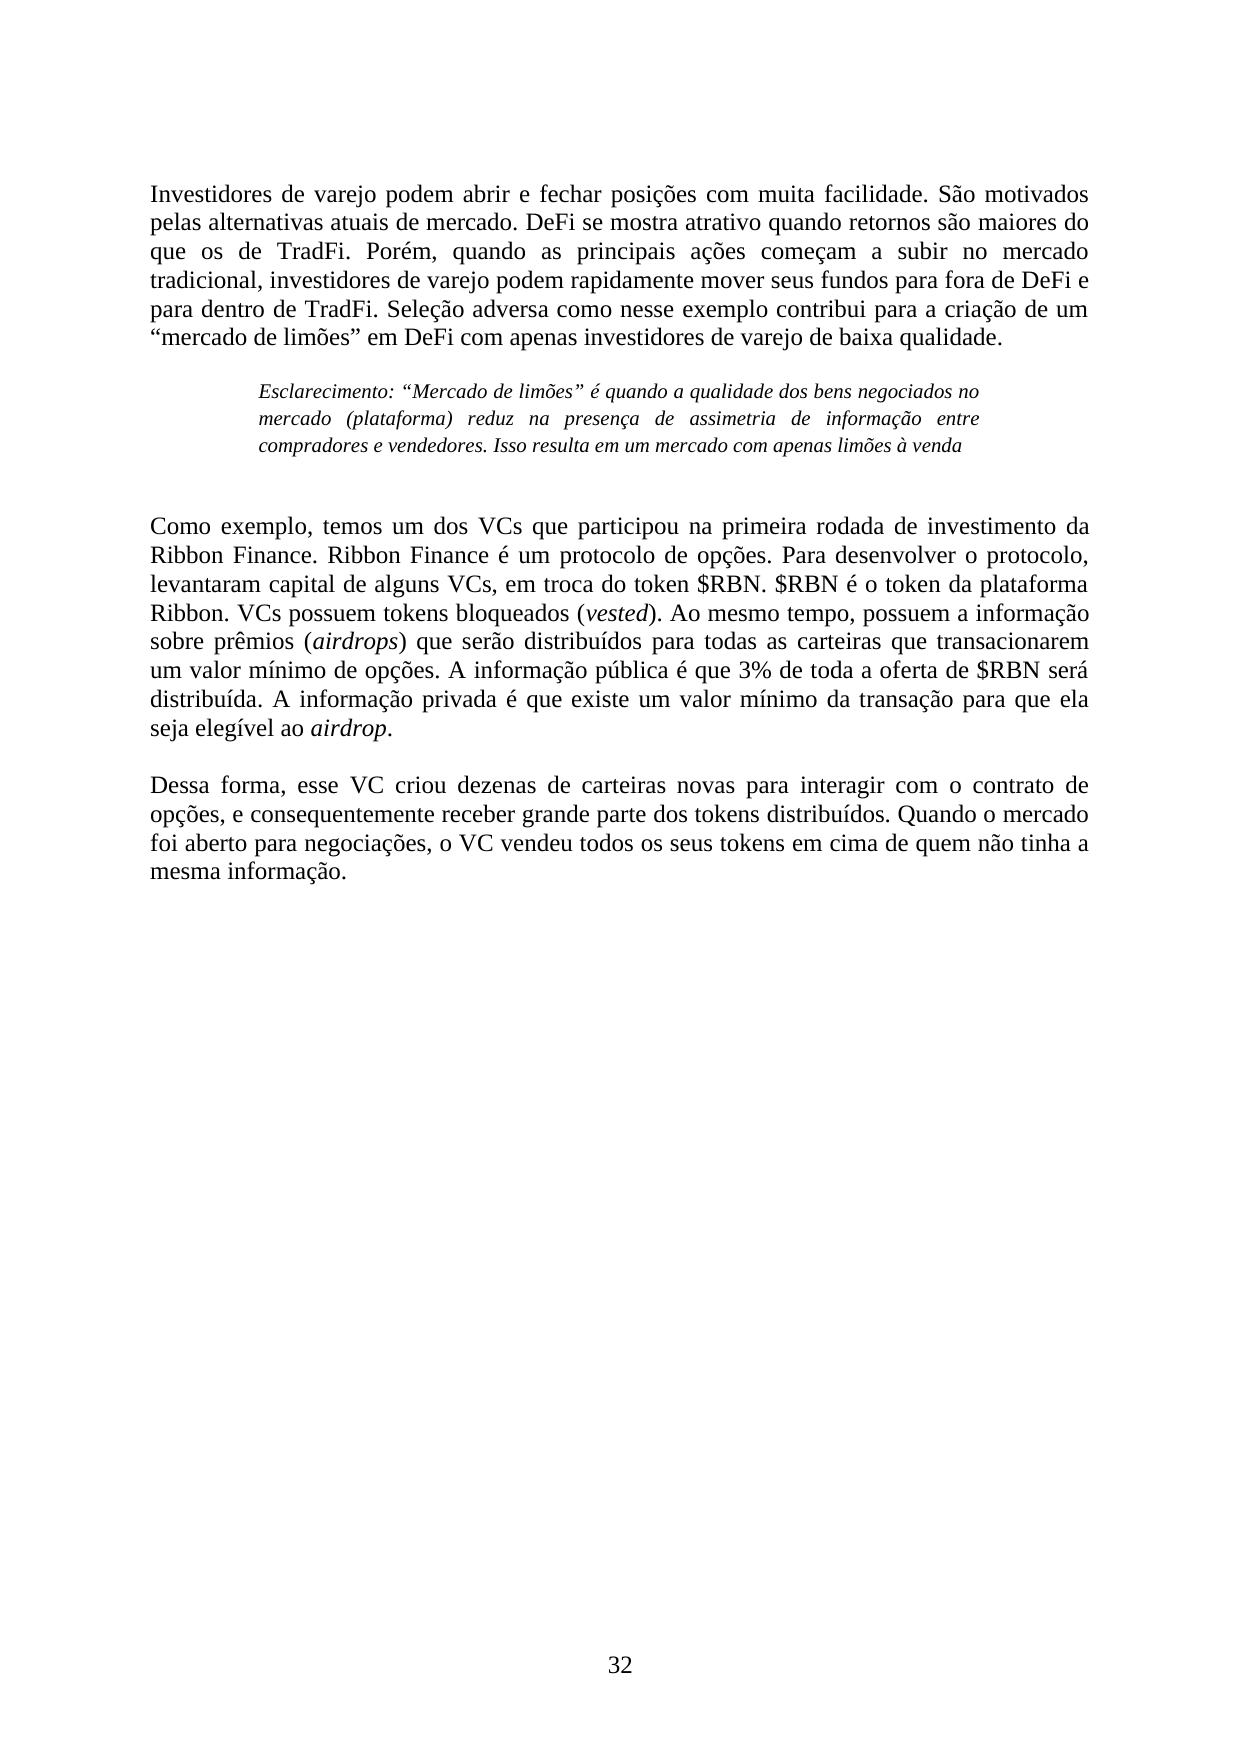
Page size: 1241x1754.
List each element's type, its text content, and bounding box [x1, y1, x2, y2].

text Investidores de varejo podem abrir e fechar posições com muita facilidade. São motivados pelas alternativas atuais de mercado. DeFi se mostra atrativo quando retornos são maiores do que os de TradFi. Porém, quando as principais ações começam a subir no mercado tradicional, investidores de varejo podem rapidamente mover seus fundos para fora de DeFi e para dentro de TradFi. Seleção adversa como nesse exemplo contribui para a criação de um “mercado de limões” em DeFi com apenas investidores de varejo de baixa qualidade. [150, 179, 1090, 351]
text Dessa forma, esse VC criou dezenas de carteiras novas para interagir com o contrato de opções, e consequentemente receber grande parte dos tokens distribuídos. Quando o mercado foi aberto para negociações, o VC vendeu todos os seus tokens em cima de quem não tinha a mesma informação. [150, 770, 1090, 885]
text Como exemplo, temos um dos VCs que participou na primeira rodada de investimento da Ribbon Finance. Ribbon Finance é um protocolo de opções. Para desenvolver o protocolo, levantaram capital de alguns VCs, em troca do token $RBN. $RBN é o token da plataforma Ribbon. VCs possuem tokens bloqueados (vested). Ao mesmo tempo, possuem a informação sobre prêmios (airdrops) que serão distribuídos para todas as carteiras que transacionarem um valor mínimo de opções. A informação pública é que 3% de toda a oferta de $RBN será distribuída. A informação privada é que existe um valor mínimo da transação para que ela seja elegível ao airdrop. [150, 511, 1090, 741]
text Esclarecimento: “Mercado de limões” é quando a qualidade dos bens negociados no mercado (plataforma) reduz na presença de assimetria de informação entre compradores e vendedores. Isso resulta em um mercado com apenas limões à venda [258, 378, 980, 457]
